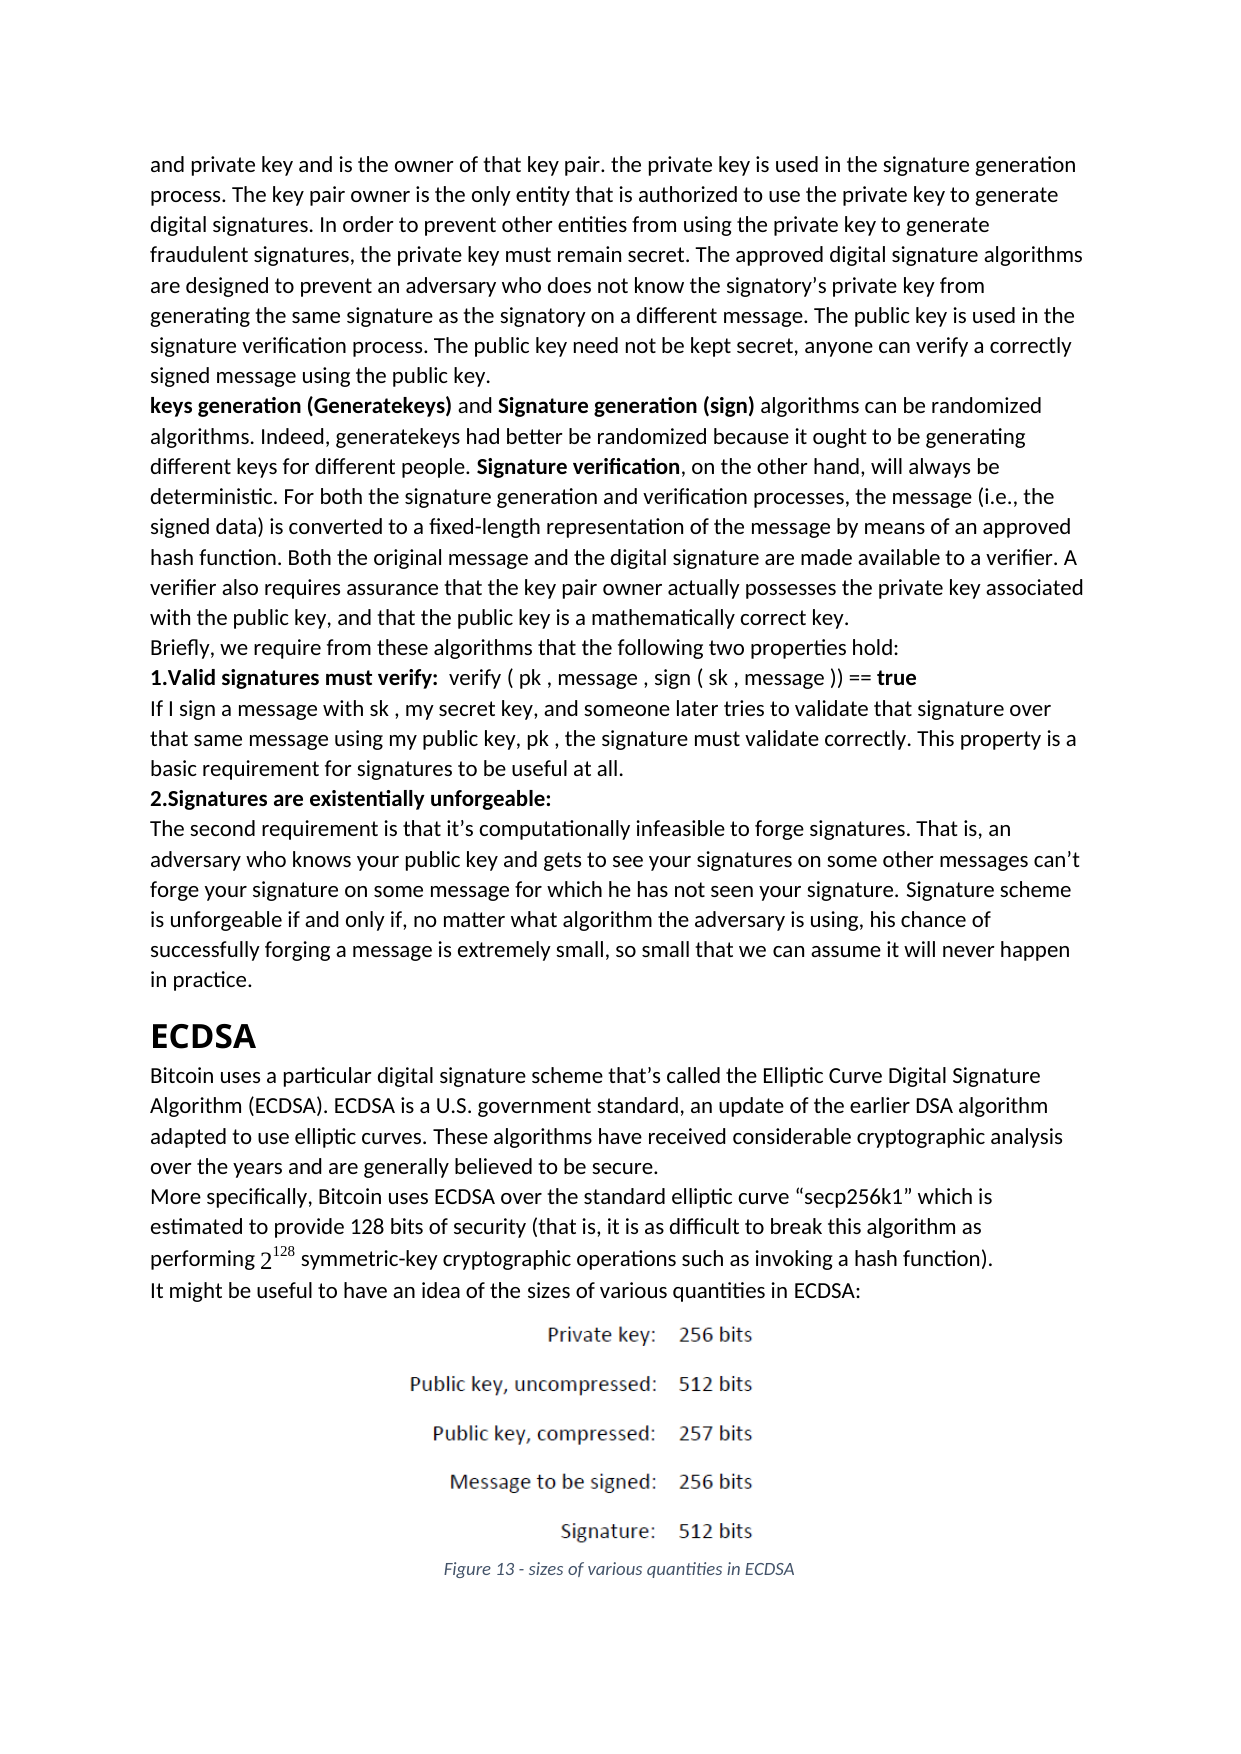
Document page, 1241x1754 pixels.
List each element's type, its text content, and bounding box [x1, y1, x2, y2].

text More specifically, Bitcoin uses ECDSA over the standard elliptic curve “secp256k1” which is estimated to provide 128 bits of security (that is, it is as difficult to break this algorithm as performing symmetric-key cryptographic operations such as invoking a hash function). [150, 1182, 1090, 1274]
text Figure 13 - sizes of various quantities in ECDSA [150, 1557, 1090, 1580]
text keys generation (Generatekeys) and Signature generation (sign) algorithms can be randomized algorithms. Indeed, generatekeys had better be randomized because it ought to be generating different keys for different people. Signature verification, on the other hand, will always be deterministic. For both the signature generation and verification processes, the message (i.e., the signed data) is converted to a fixed-length representation of the message by means of an approved hash function. Both the original message and the digital signature are made available to a verifier. A verifier also requires assurance that the key pair owner actually possesses the private key associated with the public key, and that the public key is a mathematically correct key. [150, 392, 1090, 631]
text 1.Valid signatures must verify: verify ( pk , message , sign ( sk , message )) == true [150, 663, 1090, 692]
picture [357, 1322, 884, 1557]
subtitle ECDSA [150, 1012, 1090, 1058]
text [150, 150, 1090, 389]
text The second requirement is that it’s computationally infeasible to forge signatures. That is, an adversary who knows your public key and gets to see your signatures on some other messages can’t forge your signature on some message for which he has not seen your signature. Signature scheme is unforgeable if and only if, no matter what algorithm the adversary is using, his chance of successfully forging a message is extremely small, so small that we can assume it will never happen in practice. [150, 814, 1090, 994]
text 2.Signatures are existentially unforgeable: [150, 784, 1090, 812]
text If I sign a message with sk , my secret key, and someone later tries to validate that signature over that same message using my public key, pk , the signature must validate correctly. This property is a basic requirement for signatures to be useful at all. [150, 694, 1090, 782]
text Briefly, we require from these algorithms that the following two properties hold: [150, 633, 1090, 661]
text It might be useful to have an idea of the sizes of various quantities in ECDSA: [150, 1276, 1090, 1304]
text Bitcoin uses a particular digital signature scheme that’s called the Elliptic Curve Digital Signature Algorithm (ECDSA). ECDSA is a U.S. government standard, an update of the earlier DSA algorithm adapted to use elliptic curves. These algorithms have received considerable cryptographic analysis over the years and are generally believed to be secure. [150, 1061, 1090, 1180]
